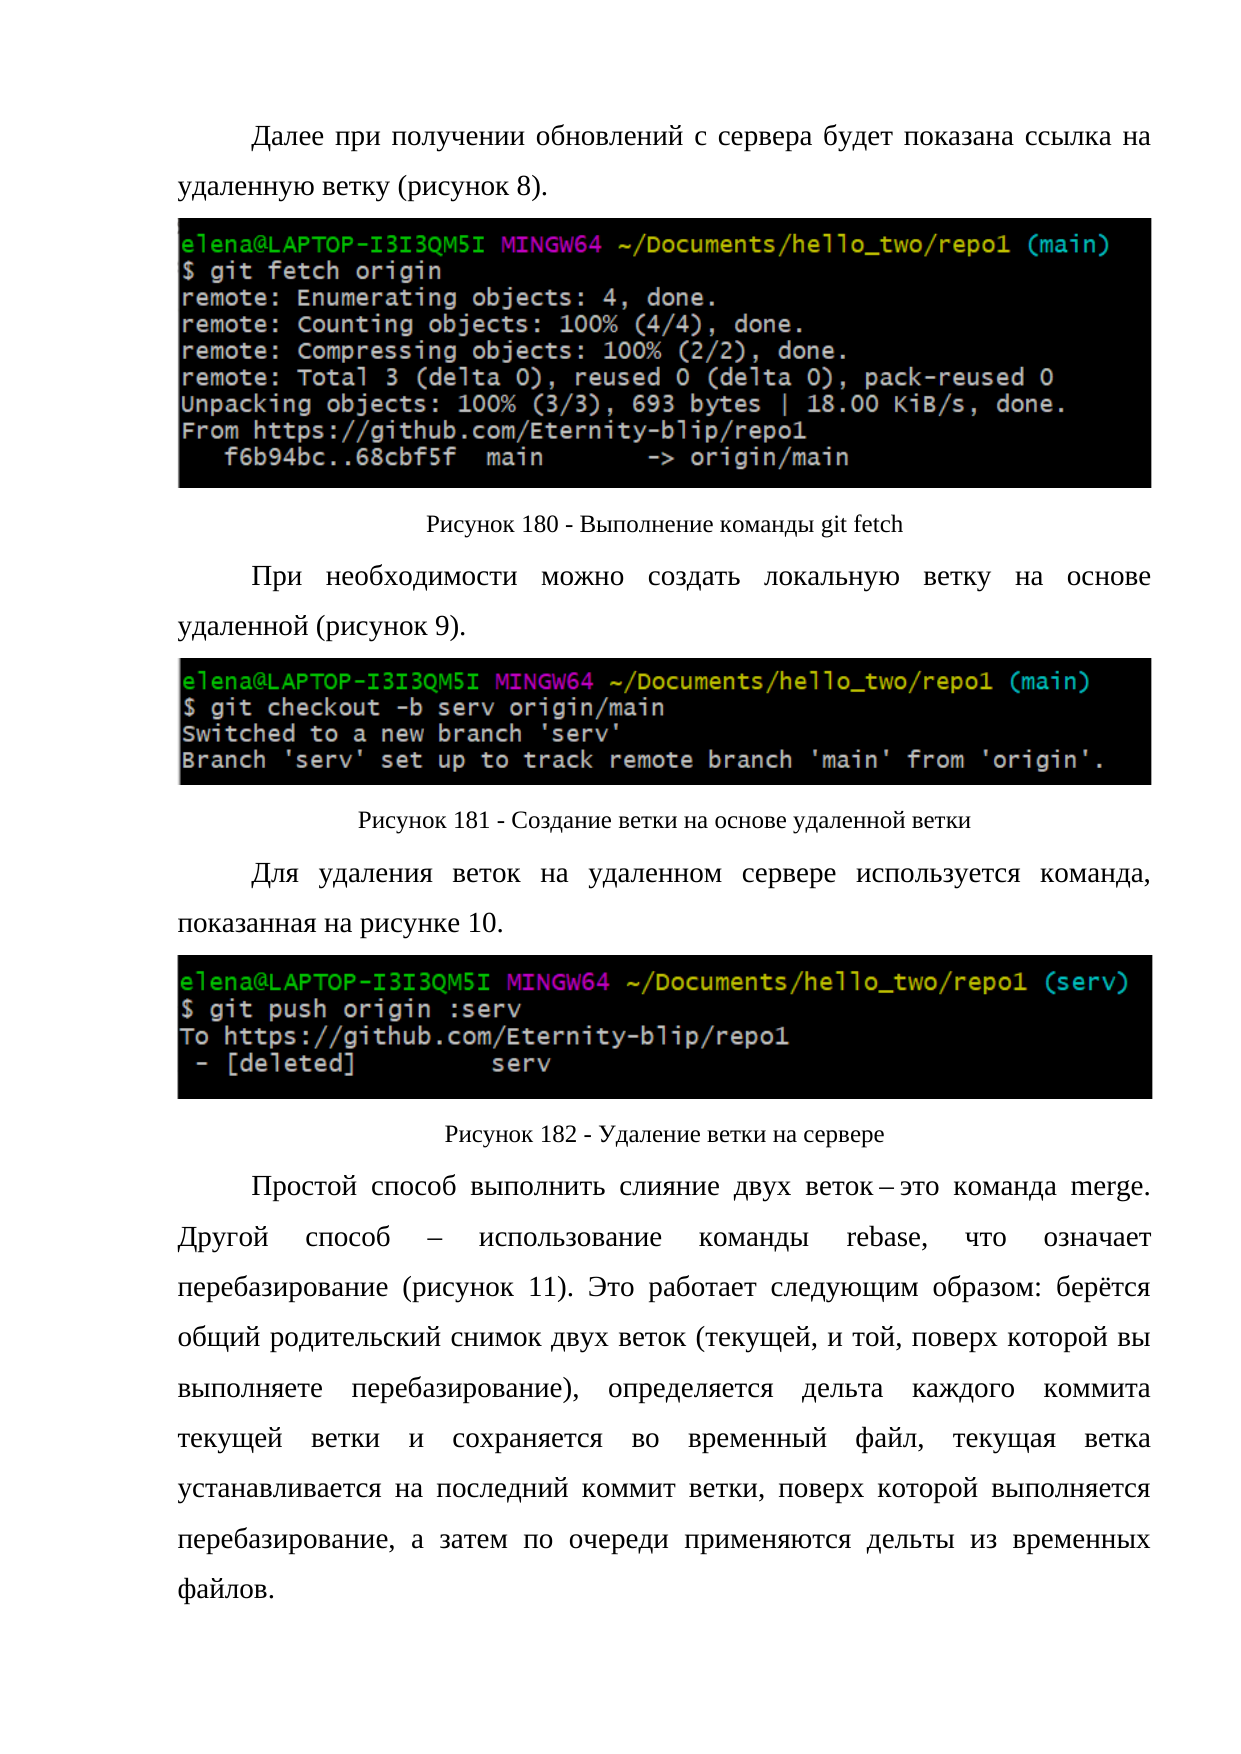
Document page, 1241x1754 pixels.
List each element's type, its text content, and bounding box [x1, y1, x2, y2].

text Рисунок 181 - Создание ветки на основе удаленной ветки [177, 805, 1152, 834]
text Рисунок 182 - Удаление ветки на сервере [177, 1119, 1152, 1148]
text При необходимости можно создать локальную ветку на основе удаленной (рисунок 9). [177, 558, 1152, 642]
picture [177, 218, 1152, 488]
text Далее при получении обновлений с сервера будет показана ссылка на удаленную ветку (рисунок 8). [177, 118, 1152, 202]
picture [177, 658, 1152, 785]
text Простой способ выполнить слияние двух веток – это команда merge. Другой способ – использование команды rebase, что означает перебазирование (рисунок 11). Это работает следующим образом: берётся общий родительский снимок двух веток (текущей, и той, поверх которой вы выполняете перебазирование), определяется дельта каждого коммита текущей ветки и сохраняется во временный файл, текущая ветка устанавливается на последний коммит ветки, поверх которой выполняется перебазирование, а затем по очереди применяются дельты из временных файлов. [177, 1168, 1152, 1604]
picture [177, 955, 1153, 1099]
text Для удаления веток на удаленном сервере используется команда, показанная на рисунке 10. [177, 855, 1152, 938]
text Рисунок 180 - Выполнение команды git fetch [177, 509, 1152, 537]
